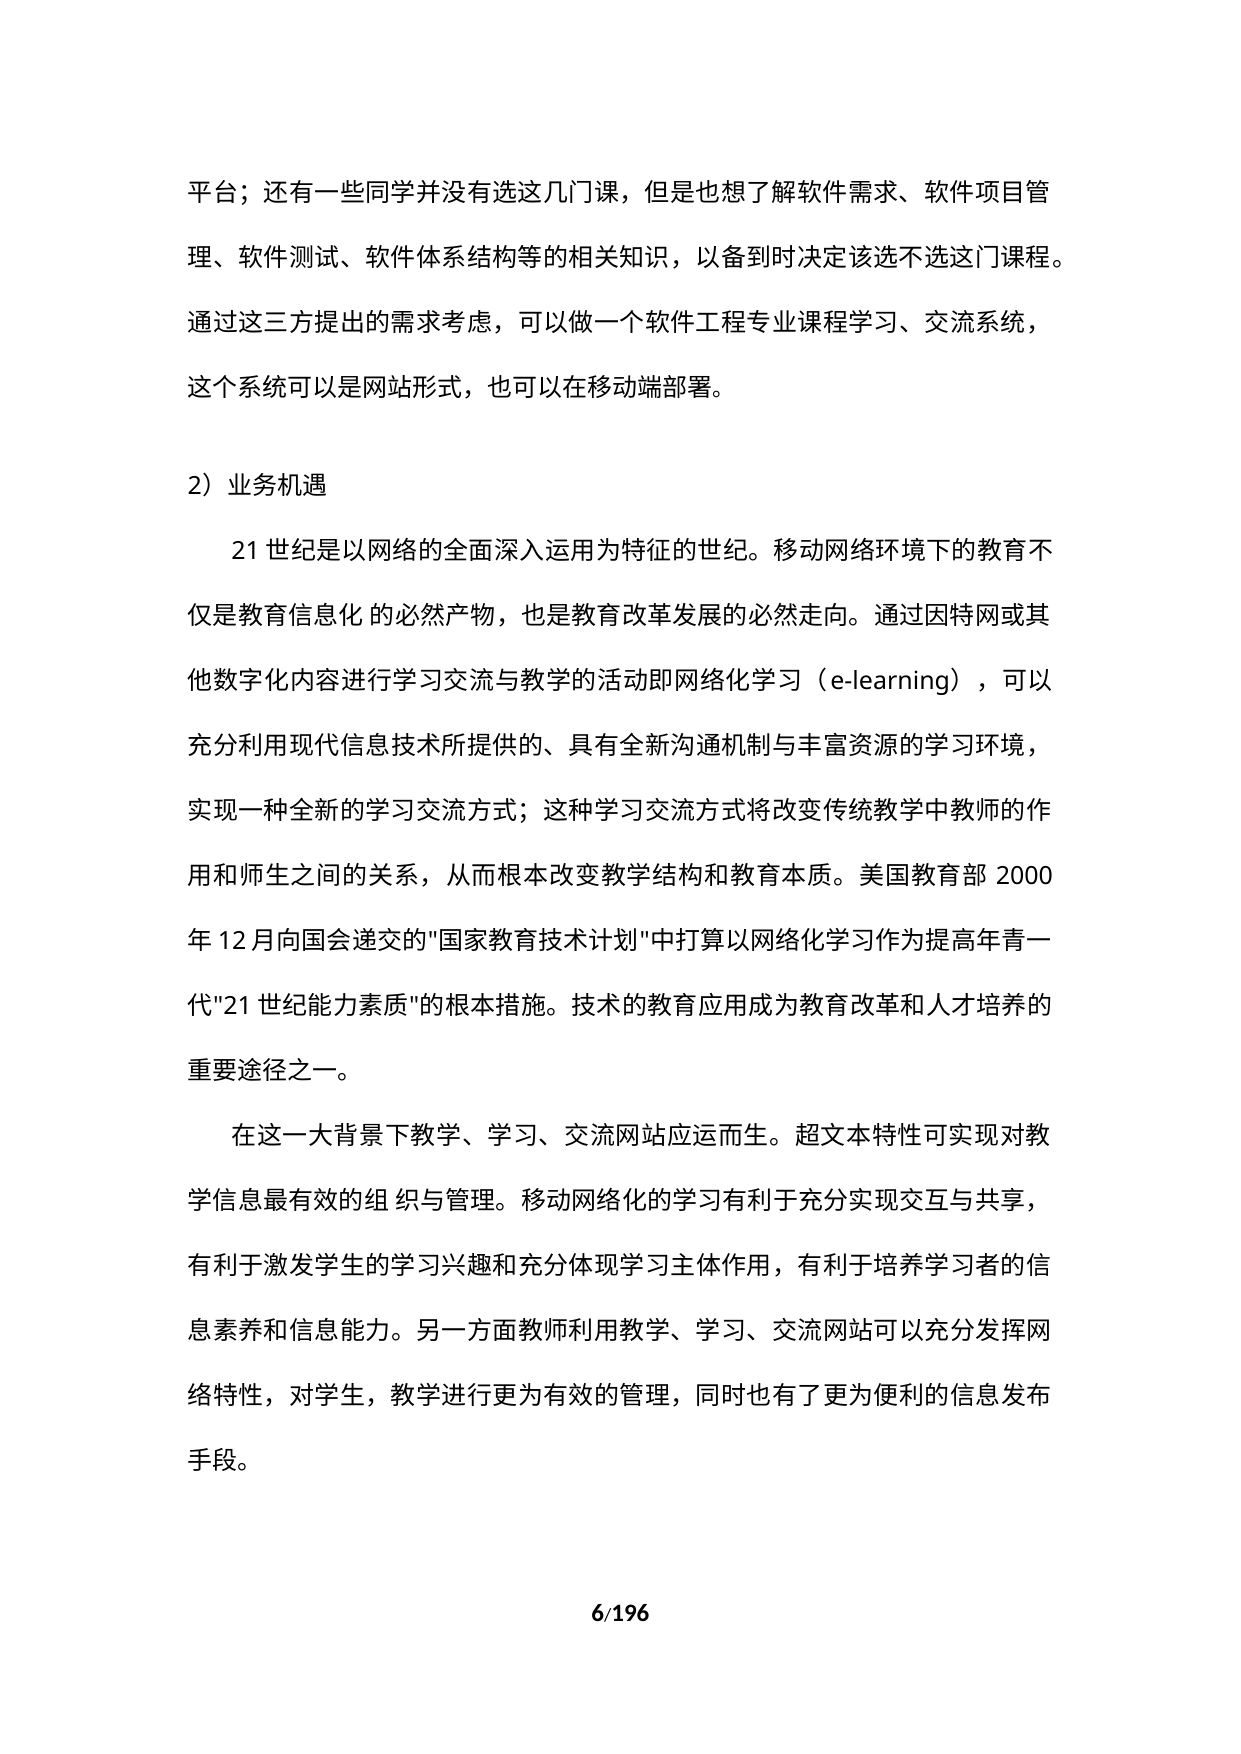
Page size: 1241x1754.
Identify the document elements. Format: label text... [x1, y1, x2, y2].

text 21世纪是以网络的全面深入运用为特征的世纪。移动网络环境下的教育不仅是教育信息化 的必然产物，也是教育改革发展的必然走向。通过因特网或其他数字化内容进行学习交流与教学的活动即网络化学习（e-learning），可以充分利用现代信息技术所提供的、具有全新沟通机制与丰富资源的学习环境，实现一种全新的学习交流方式；这种学习交流方式将改变传统教学中教师的作用和师生之间的关系，从而根本改变教学结构和教育本质。美国教育部2000年12月向国会递交的"国家教育技术计划"中打算以网络化学习作为提高年青一代"21世纪能力素质"的根本措施。技术的教育应用成为教育改革和人才培养的重要途径之一。 [187, 516, 1053, 1101]
text 2）业务机遇 [187, 451, 1053, 516]
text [187, 158, 1053, 451]
text 在这一大背景下教学、学习、交流网站应运而生。超文本特性可实现对教学信息最有效的组 织与管理。移动网络化的学习有利于充分实现交互与共享，有利于激发学生的学习兴趣和充分体现学习主体作用，有利于培养学习者的信息素养和信息能力。另一方面教师利用教学、学习、交流网站可以充分发挥网络特性，对学生，教学进行更为有效的管理，同时也有了更为便利的信息发布手段。 [187, 1101, 1053, 1491]
